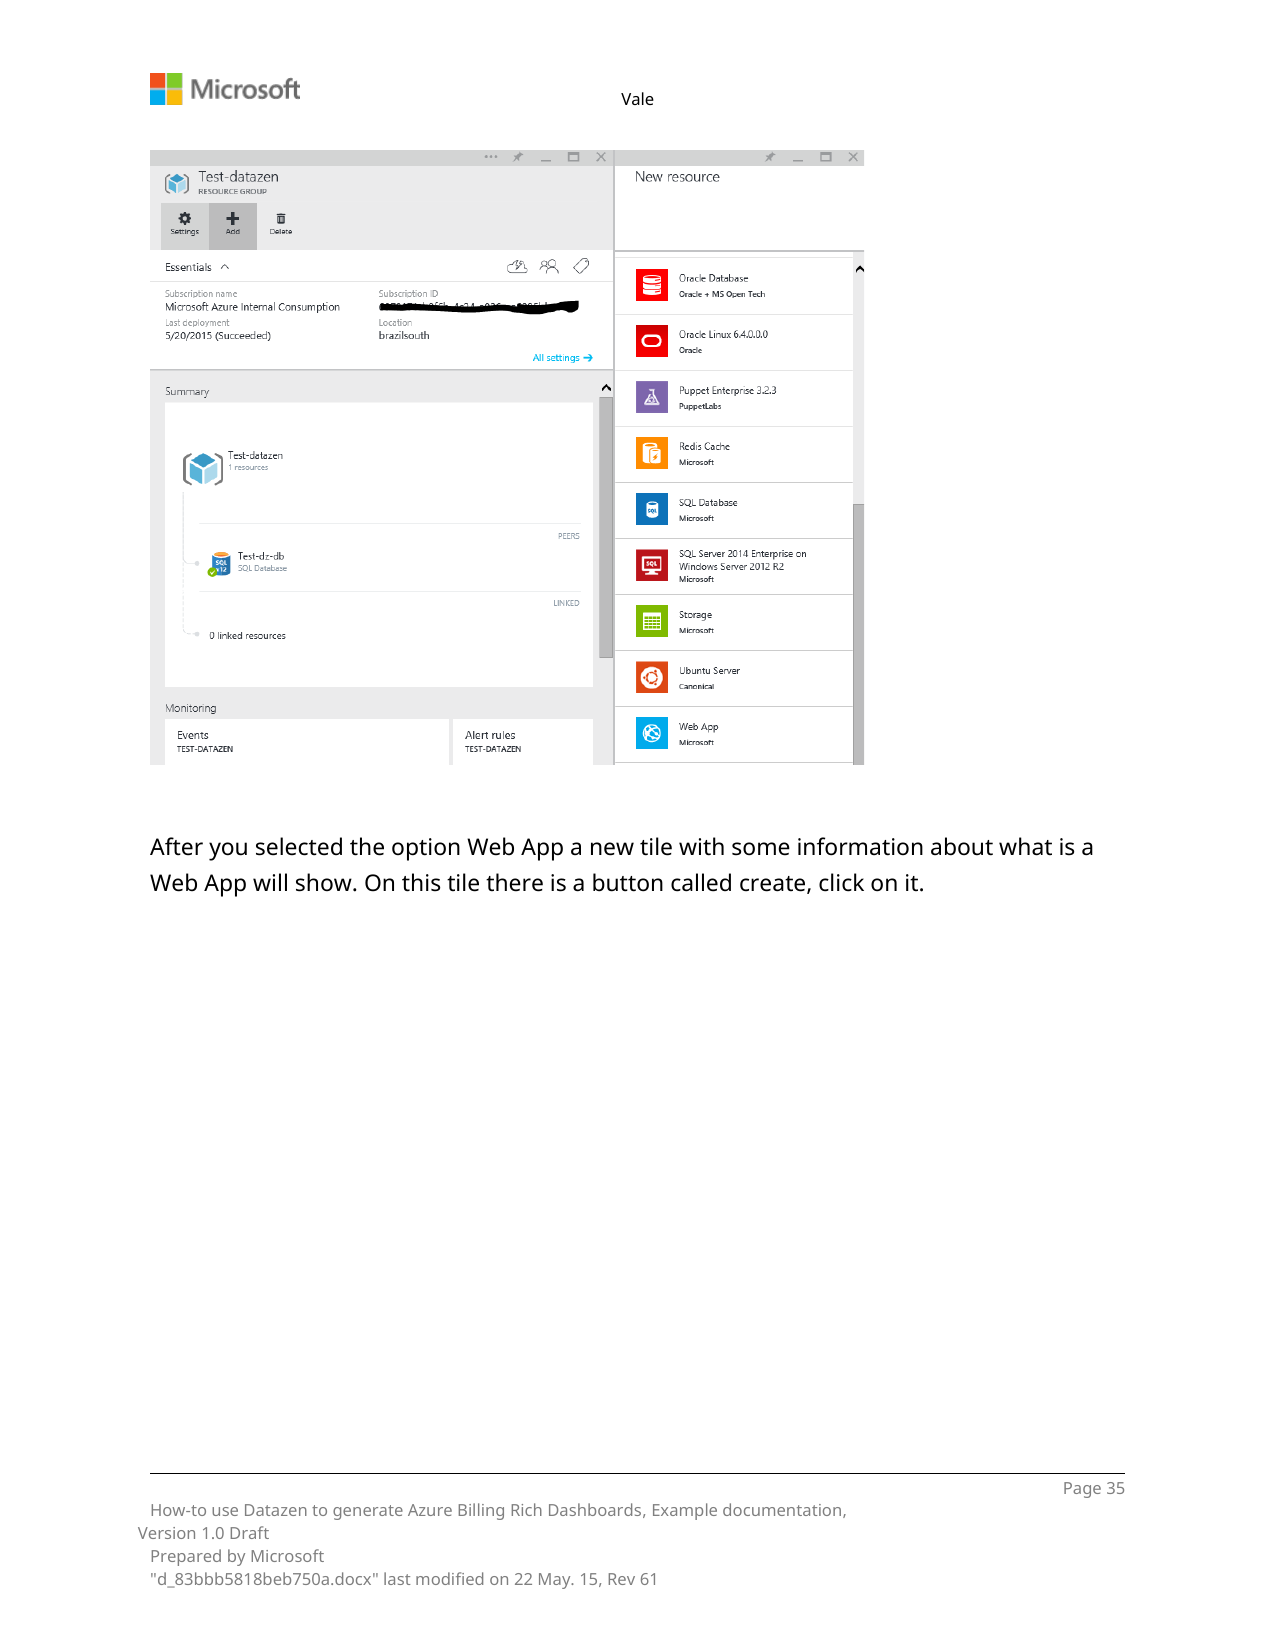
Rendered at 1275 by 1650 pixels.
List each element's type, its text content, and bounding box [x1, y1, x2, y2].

picture [150, 150, 865, 765]
picture [150, 73, 300, 106]
text After you selected the option Web App a new tile with some information about what is a Web App will show. On this tile there is a button called create, click on it. [150, 831, 1125, 898]
